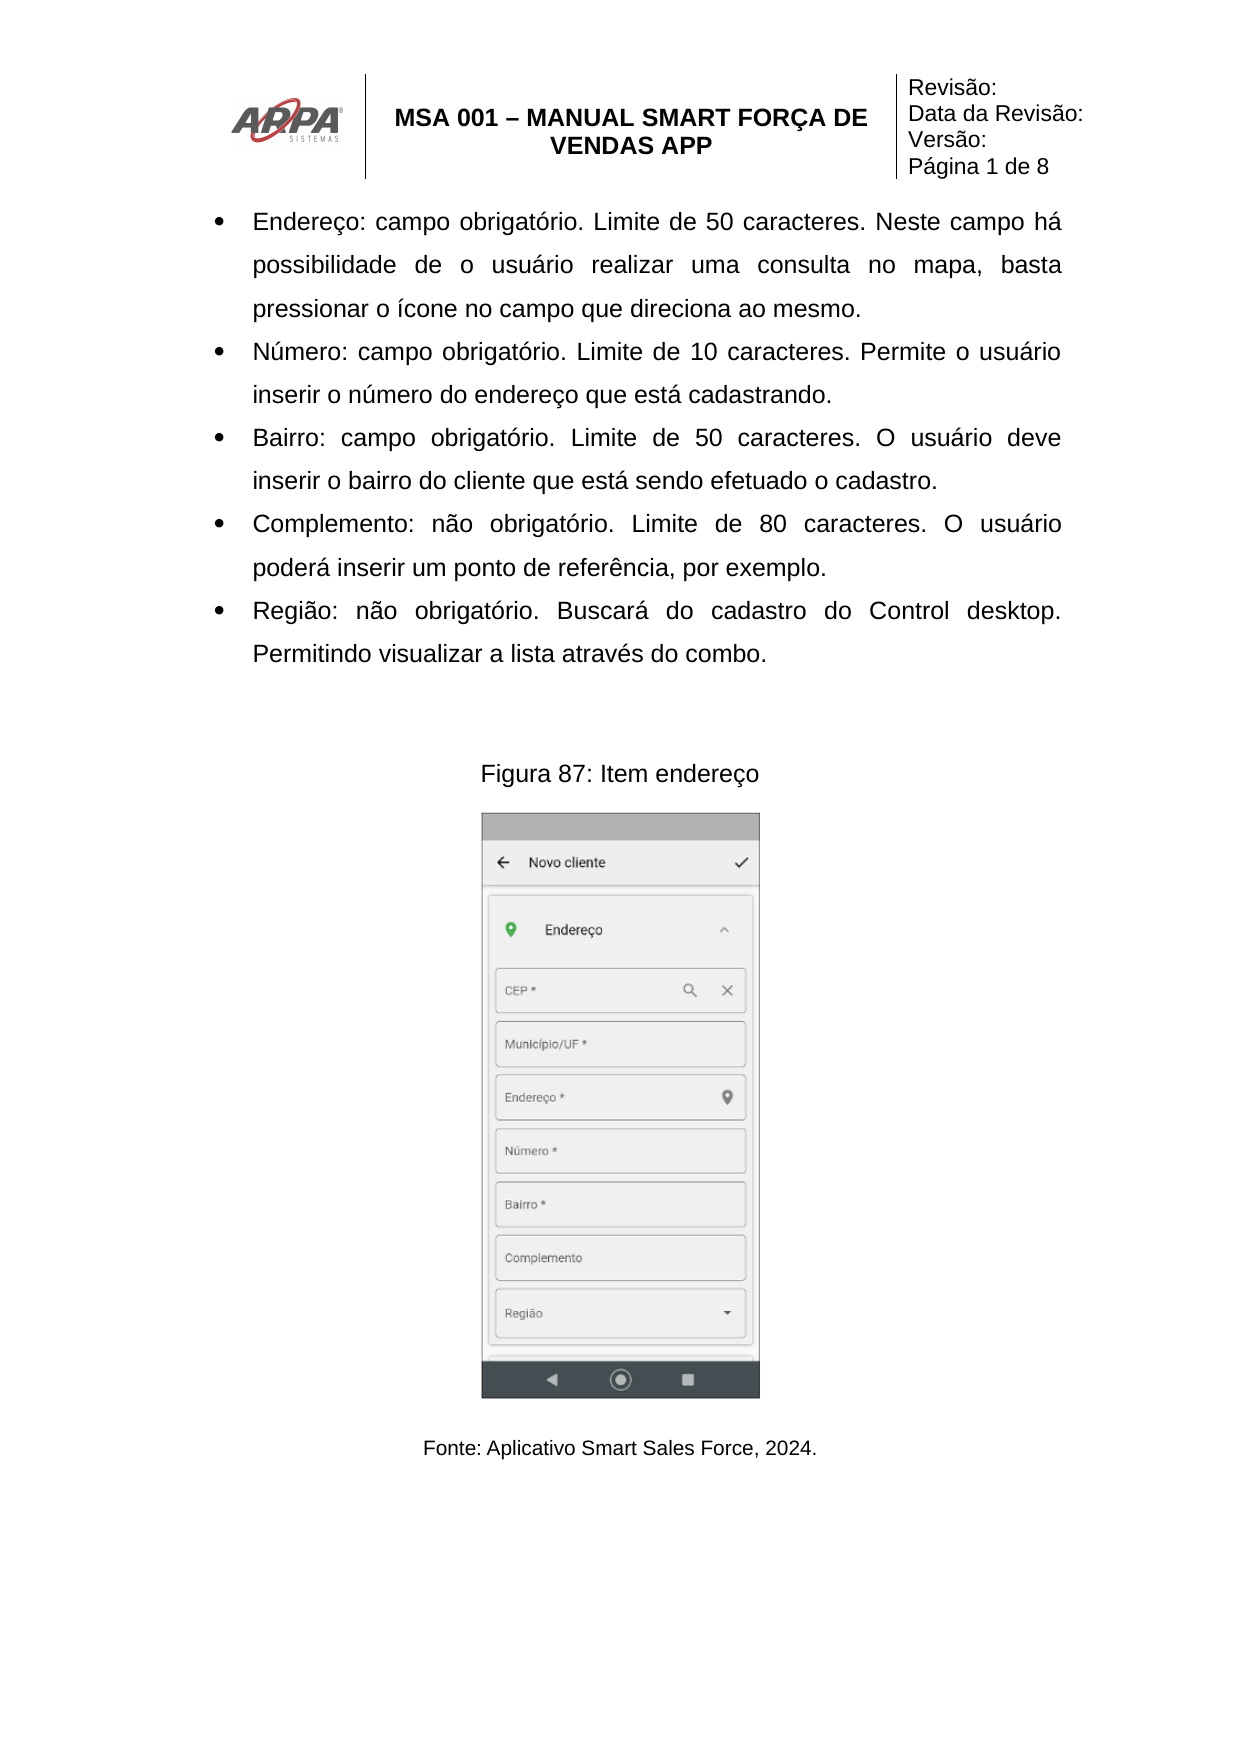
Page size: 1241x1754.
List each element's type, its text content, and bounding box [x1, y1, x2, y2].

picture [231, 98, 343, 147]
list Bairro: campo obrigatório. Limite de 50 caracteres. O usuário deve inserir o bairro do cliente que está sendo efetuado o cadastro. [215, 423, 1063, 495]
picture [469, 803, 771, 1406]
text Fonte: Aplicativo Smart Sales Force, 2024. [177, 1436, 1063, 1460]
list Região: não obrigatório. Buscará do cadastro do Control desktop. Permitindo visualizar a lista através do combo. [215, 596, 1063, 668]
list Complemento: não obrigatório. Limite de 80 caracteres. O usuário poderá inserir um ponto de referência, por exemplo. [215, 509, 1063, 581]
list Número: campo obrigatório. Limite de 10 caracteres. Permite o usuário inserir o número do endereço que está cadastrando. [215, 337, 1063, 409]
list Endereço: campo obrigatório. Limite de 50 caracteres. Neste campo há possibilidade de o usuário realizar uma consulta no mapa, basta pressionar o ícone no campo que direciona ao mesmo. [215, 207, 1063, 322]
list Figura 87: Item endereço [177, 758, 1063, 787]
